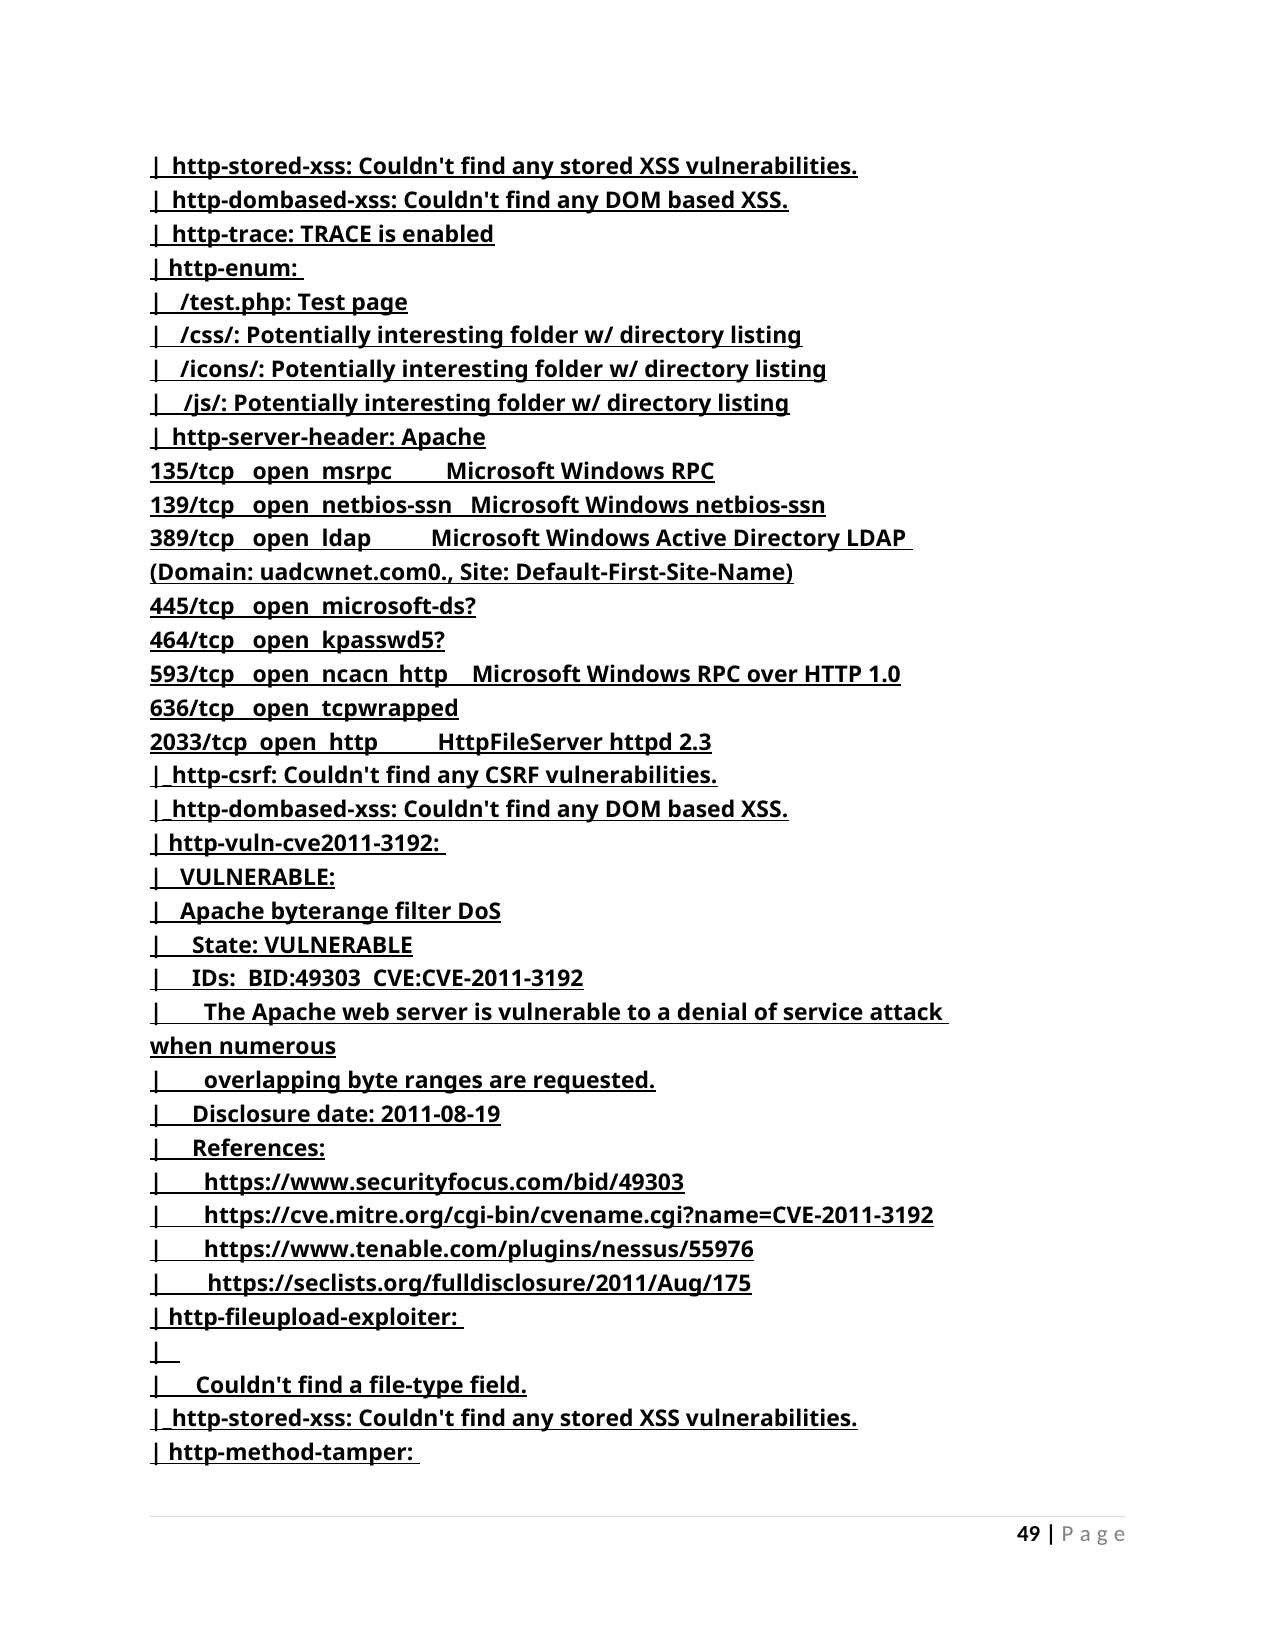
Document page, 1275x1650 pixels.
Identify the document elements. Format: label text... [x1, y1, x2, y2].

text | https://www.securityfocus.com/bid/49303 [149, 1165, 1008, 1197]
text 2033/tcp open http HttpFileServer httpd 2.3 [149, 725, 1008, 757]
text 445/tcp open microsoft-ds? [149, 590, 1008, 621]
text | State: VULNERABLE [149, 928, 1008, 960]
text |_http-dombased-xss: Couldn't find any DOM based XSS. [149, 184, 1008, 215]
text | http-enum: [149, 252, 1008, 283]
text |_ https://seclists.org/fulldisclosure/2011/Aug/175 [149, 1267, 1008, 1298]
text 389/tcp open ldap Microsoft Windows Active Directory LDAP (Domain: uadcwnet.com0., Site: Default-First-Site-Name) [149, 522, 1008, 587]
text | http-fileupload-exploiter: [149, 1301, 1008, 1332]
text |_http-dombased-xss: Couldn't find any DOM based XSS. [149, 793, 1008, 824]
text | http-vuln-cve2011-3192: [149, 827, 1008, 858]
text | [149, 1335, 1008, 1366]
text | References: [149, 1132, 1008, 1163]
text |_ Couldn't find a file-type field. [149, 1368, 1008, 1400]
text | IDs: BID:49303 CVE:CVE-2011-3192 [149, 962, 1008, 994]
text |_http-csrf: Couldn't find any CSRF vulnerabilities. [149, 759, 1008, 791]
text 139/tcp open netbios-ssn Microsoft Windows netbios-ssn [149, 488, 1008, 520]
text 135/tcp open msrpc Microsoft Windows RPC [149, 455, 1008, 486]
text |_http-trace: TRACE is enabled [149, 218, 1008, 249]
text | The Apache web server is vulnerable to a denial of service attack when numerous [149, 996, 1008, 1061]
text | https://www.tenable.com/plugins/nessus/55976 [149, 1233, 1008, 1264]
text |_http-stored-xss: Couldn't find any stored XSS vulnerabilities. [149, 1402, 1008, 1434]
text |_ /js/: Potentially interesting folder w/ directory listing [149, 387, 1008, 418]
text | http-method-tamper: [149, 1436, 1008, 1467]
text 593/tcp open ncacn_http Microsoft Windows RPC over HTTP 1.0 [149, 658, 1008, 689]
text | /css/: Potentially interesting folder w/ directory listing [149, 319, 1008, 351]
text 464/tcp open kpasswd5? [149, 624, 1008, 655]
text | /test.php: Test page [149, 285, 1008, 317]
text | VULNERABLE: [149, 861, 1008, 892]
text | /icons/: Potentially interesting folder w/ directory listing [149, 353, 1008, 384]
text 636/tcp open tcpwrapped [149, 692, 1008, 723]
text | overlapping byte ranges are requested. [149, 1064, 1008, 1095]
text | Apache byterange filter DoS [149, 895, 1008, 926]
text | https://cve.mitre.org/cgi-bin/cvename.cgi?name=CVE-2011-3192 [149, 1199, 1008, 1231]
text |_http-server-header: Apache [149, 421, 1008, 452]
text |_http-stored-xss: Couldn't find any stored XSS vulnerabilities. [149, 150, 1008, 181]
text | Disclosure date: 2011-08-19 [149, 1098, 1008, 1129]
